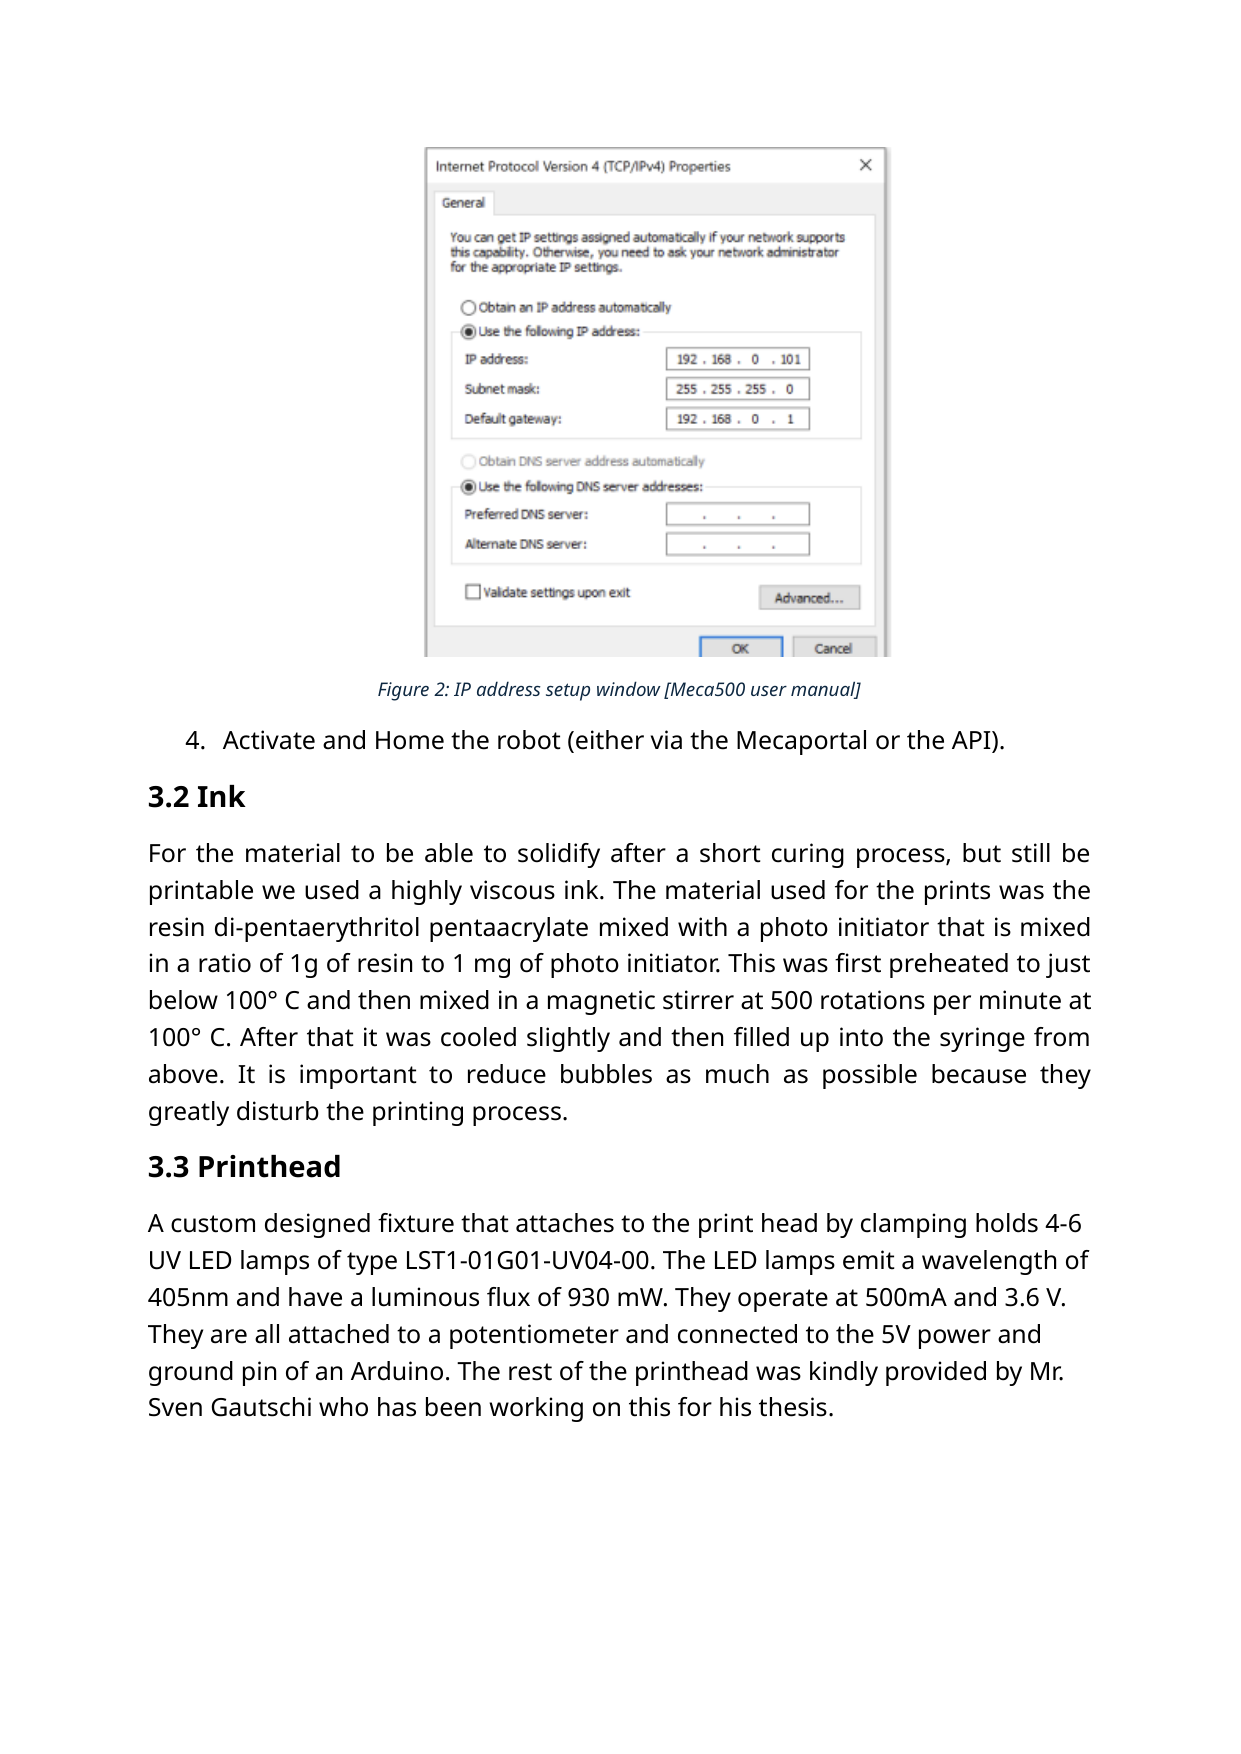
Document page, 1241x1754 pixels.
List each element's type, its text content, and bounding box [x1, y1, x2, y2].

title 3.2 Ink [148, 776, 1093, 816]
picture [423, 147, 892, 657]
list Activate and Home the robot (either via the Mecaportal or the API). [185, 723, 1093, 757]
text A custom designed fixture that attaches to the print head by clamping holds 4-6 UV LED lamps of type LST1-01G01-UV04-00. The LED lamps emit a wavelength of 405nm and have a luminous flux of 930 mW. They operate at 500mA and 3.6 V. They are all attached to a potentiometer and connected to the 5V power and ground pin of an Arduino. The rest of the printhead was kindly provided by Mr. Sven Gautschi who has been working on this for his thesis. [148, 1206, 1093, 1424]
title 3.3 Printhead [148, 1147, 1093, 1186]
text For the material to be able to solidify after a short curing process, but still be printable we used a highly viscous ink. The material used for the prints was the resin di-pentaerythritol pentaacrylate mixed with a photo initiator that is mixed in a ratio of 1g of resin to 1 mg of photo initiator. This was first preheated to just below 100° C and then mixed in a magnetic stirrer at 500 rotations per minute at 100° C. After that it was cooled slightly and then filled up into the syringe from above. It is important to reduce bubbles as much as possible because they greatly disturb the printing process. [148, 836, 1093, 1127]
text Figure 2: IP address setup window [Meca500 user manual] [148, 676, 1093, 702]
